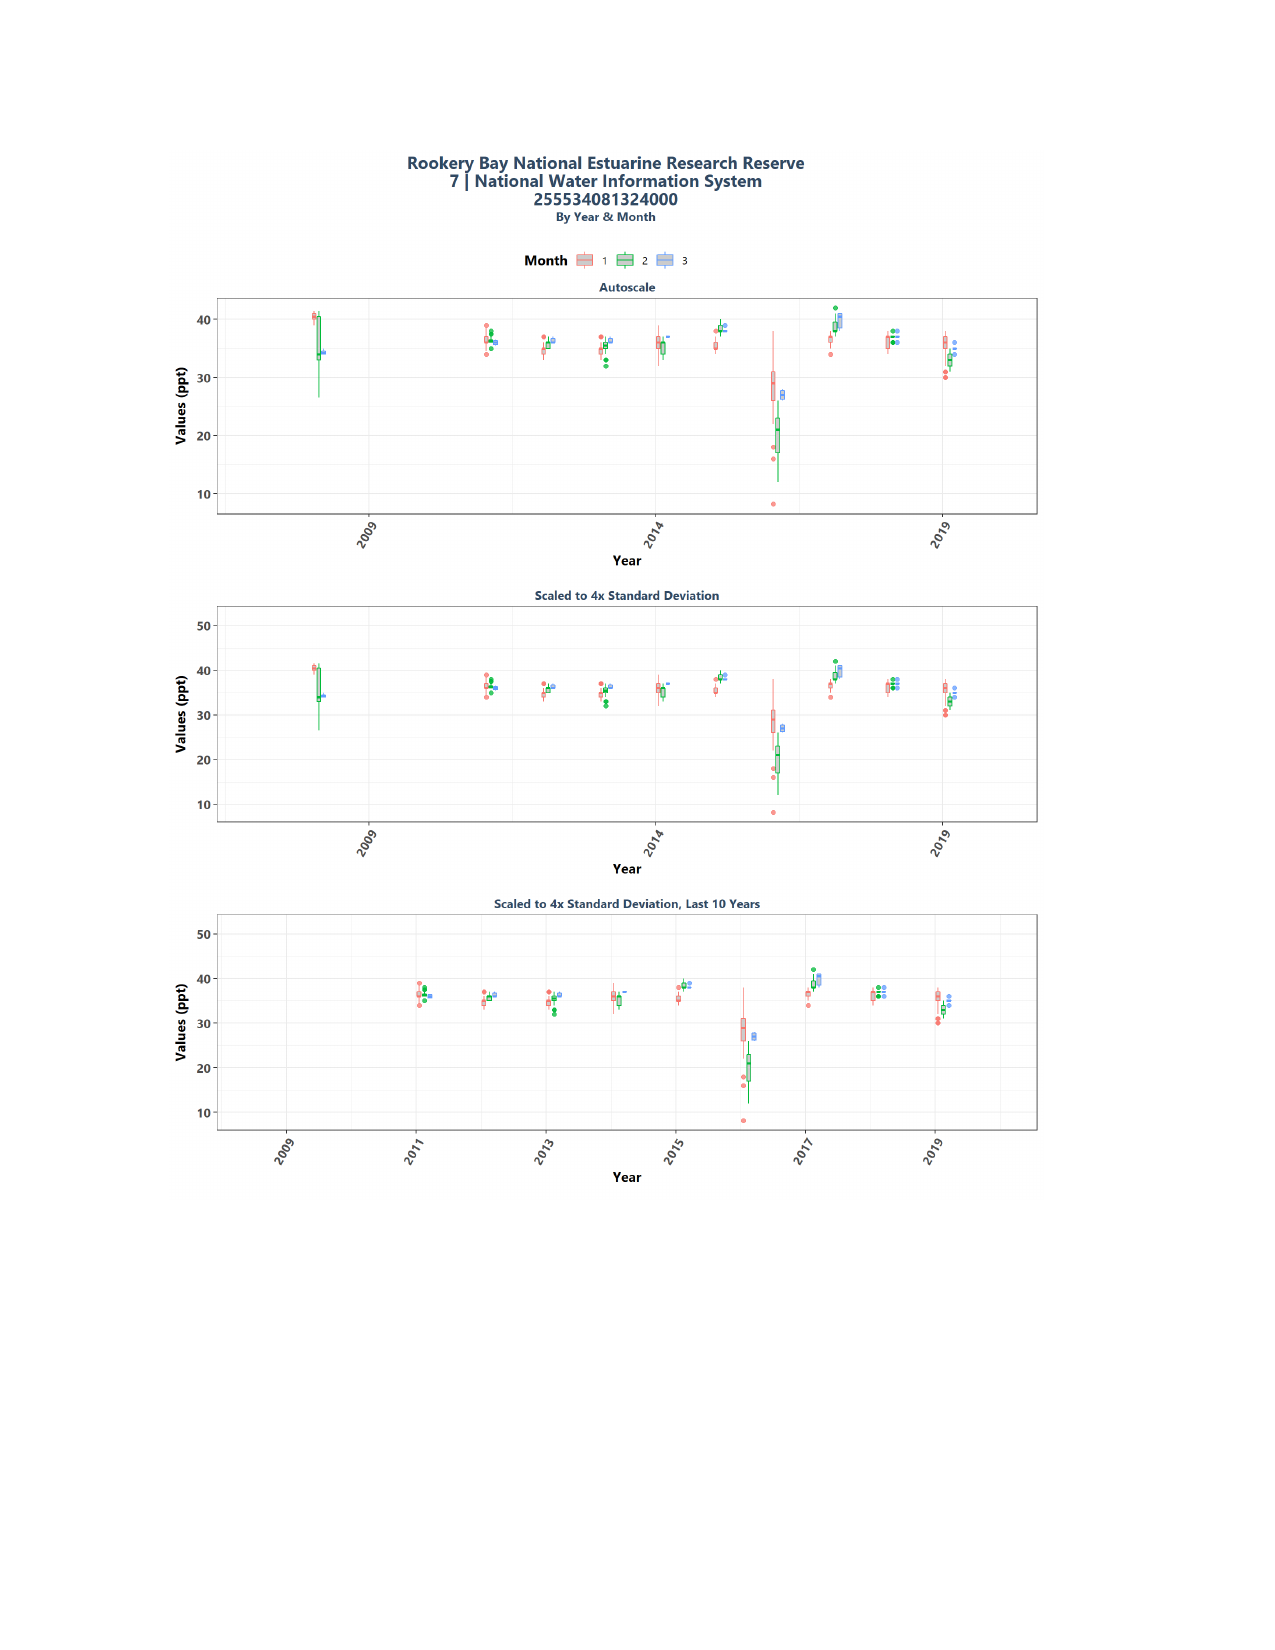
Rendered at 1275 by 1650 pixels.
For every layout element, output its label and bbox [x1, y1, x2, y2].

picture [168, 150, 1044, 1200]
